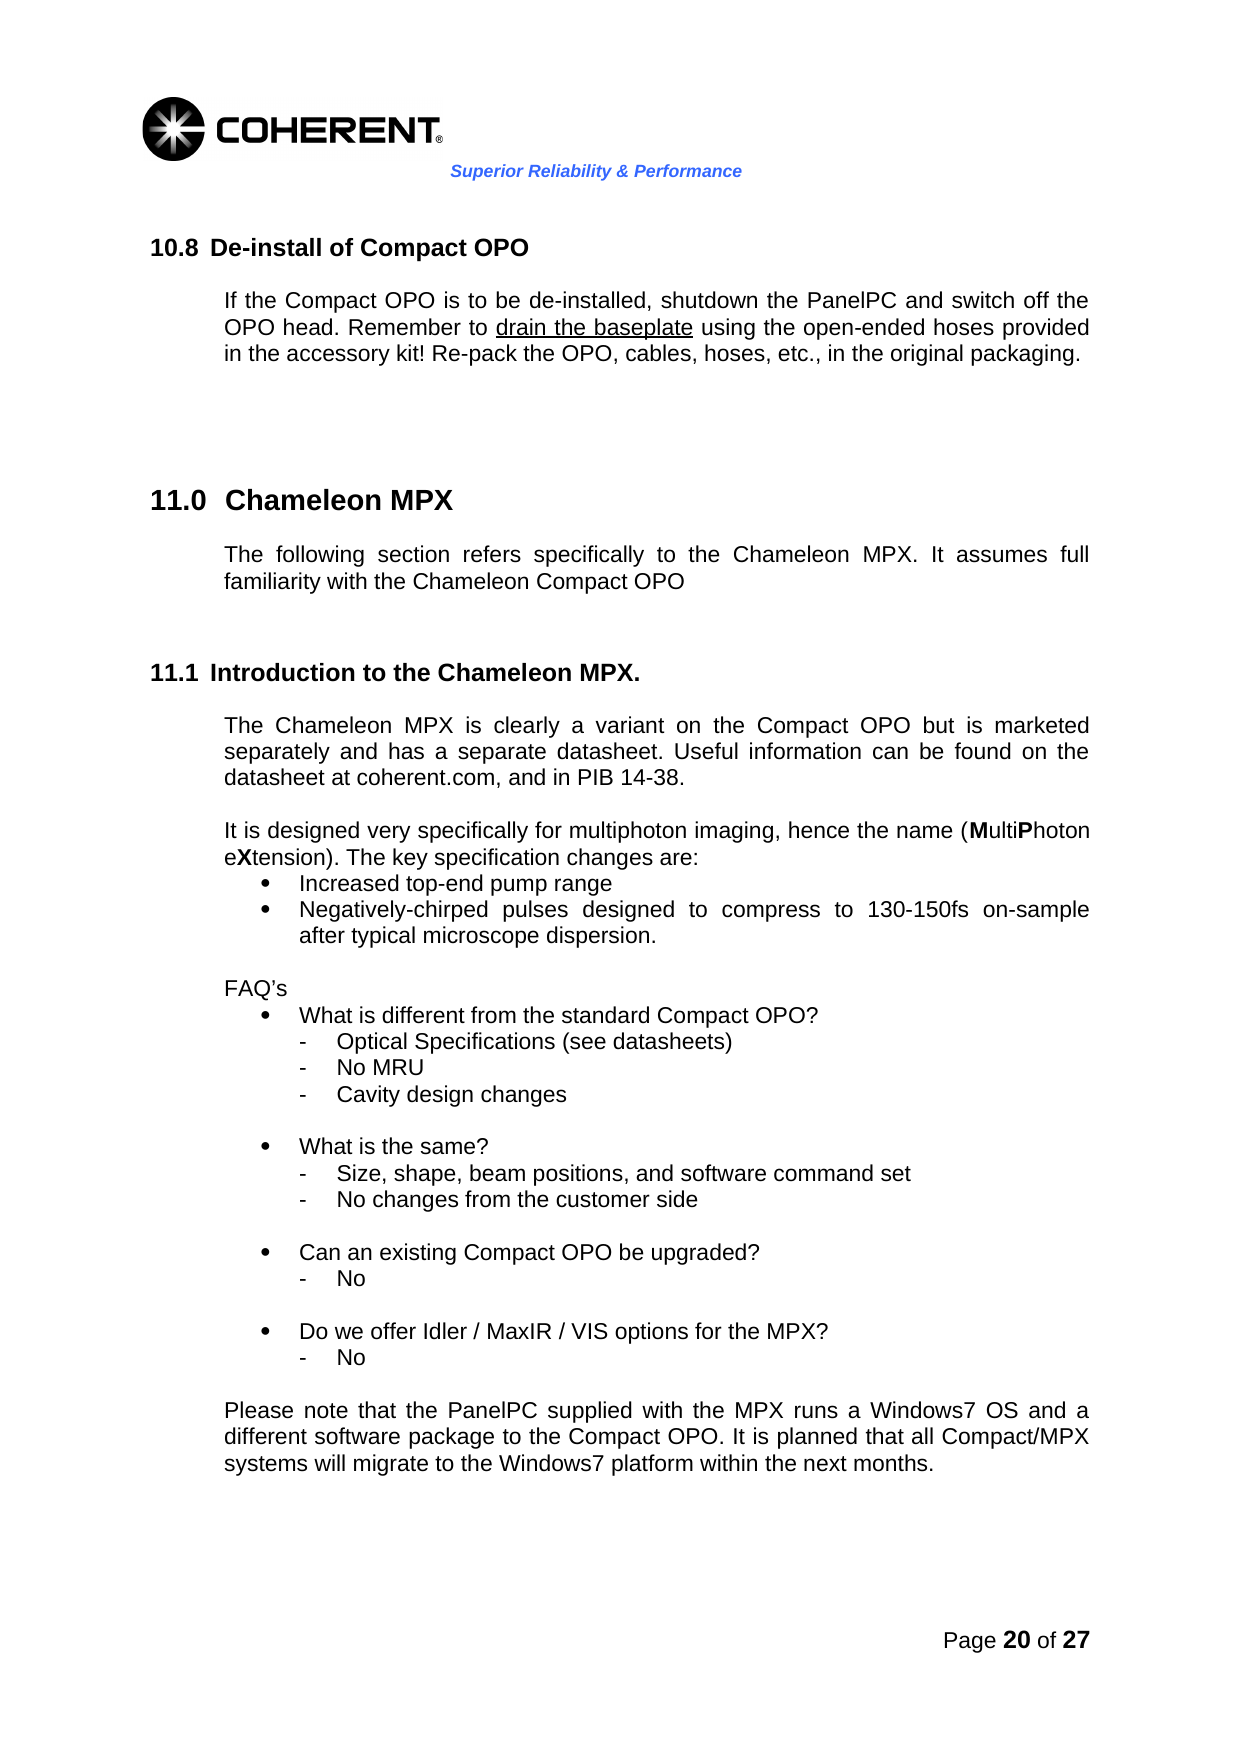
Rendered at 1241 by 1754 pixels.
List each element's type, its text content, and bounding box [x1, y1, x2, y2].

text FAQ’s [224, 975, 1090, 1002]
text If the Compact OPO is to be de-installed, shutdown the PanelPC and switch off the OPO head. Remember to drain the baseplate using the open-ended hoses provided in the accessory kit! Re-pack the OPO, cables, hoses, etc., in the original packaging. [224, 287, 1090, 366]
list No [299, 1265, 1090, 1291]
text It is designed very specifically for multiphoton imaging, hence the name (MultiPhoton eXtension). The key specification changes are: [224, 817, 1090, 870]
list Do we offer Idler / MaxIR / VIS options for the MPX? [261, 1318, 1090, 1344]
list Can an existing Compact OPO be upgraded? [261, 1239, 1090, 1265]
text The following section refers specifically to the Chameleon MPX. It assumes full familiarity with the Chameleon Compact OPO [224, 541, 1090, 594]
subtitle Introduction to the Chameleon MPX. [150, 658, 1090, 687]
subtitle De-install of Compact OPO [150, 233, 1090, 262]
text Please note that the PanelPC supplied with the MPX runs a Windows7 OS and a different software package to the Compact OPO. It is planned that all Compact/MPX systems will migrate to the Windows7 platform within the next months. [224, 1397, 1090, 1476]
list What is different from the standard Compact OPO? [261, 1002, 1090, 1028]
picture [142, 97, 443, 161]
list Increased top-end pump range [261, 870, 1090, 896]
list Optical Specifications (see datasheets) [299, 1028, 1090, 1054]
text The Chameleon MPX is clearly a variant on the Compact OPO but is marketed separately and has a separate datasheet. Useful information can be found on the datasheet at coherent.com, and in PIB 14-38. [224, 712, 1090, 791]
list Cavity design changes [299, 1081, 1090, 1107]
list No MRU [299, 1054, 1090, 1081]
list Size, shape, beam positions, and software command set [299, 1160, 1090, 1186]
subtitle Chameleon MPX [150, 483, 1090, 516]
list No changes from the customer side [299, 1186, 1090, 1212]
list Negatively-chirped pulses designed to compress to 130-150fs on-sample after typical microscope dispersion. [261, 896, 1090, 949]
list What is the same? [261, 1133, 1090, 1160]
list No [299, 1344, 1090, 1371]
